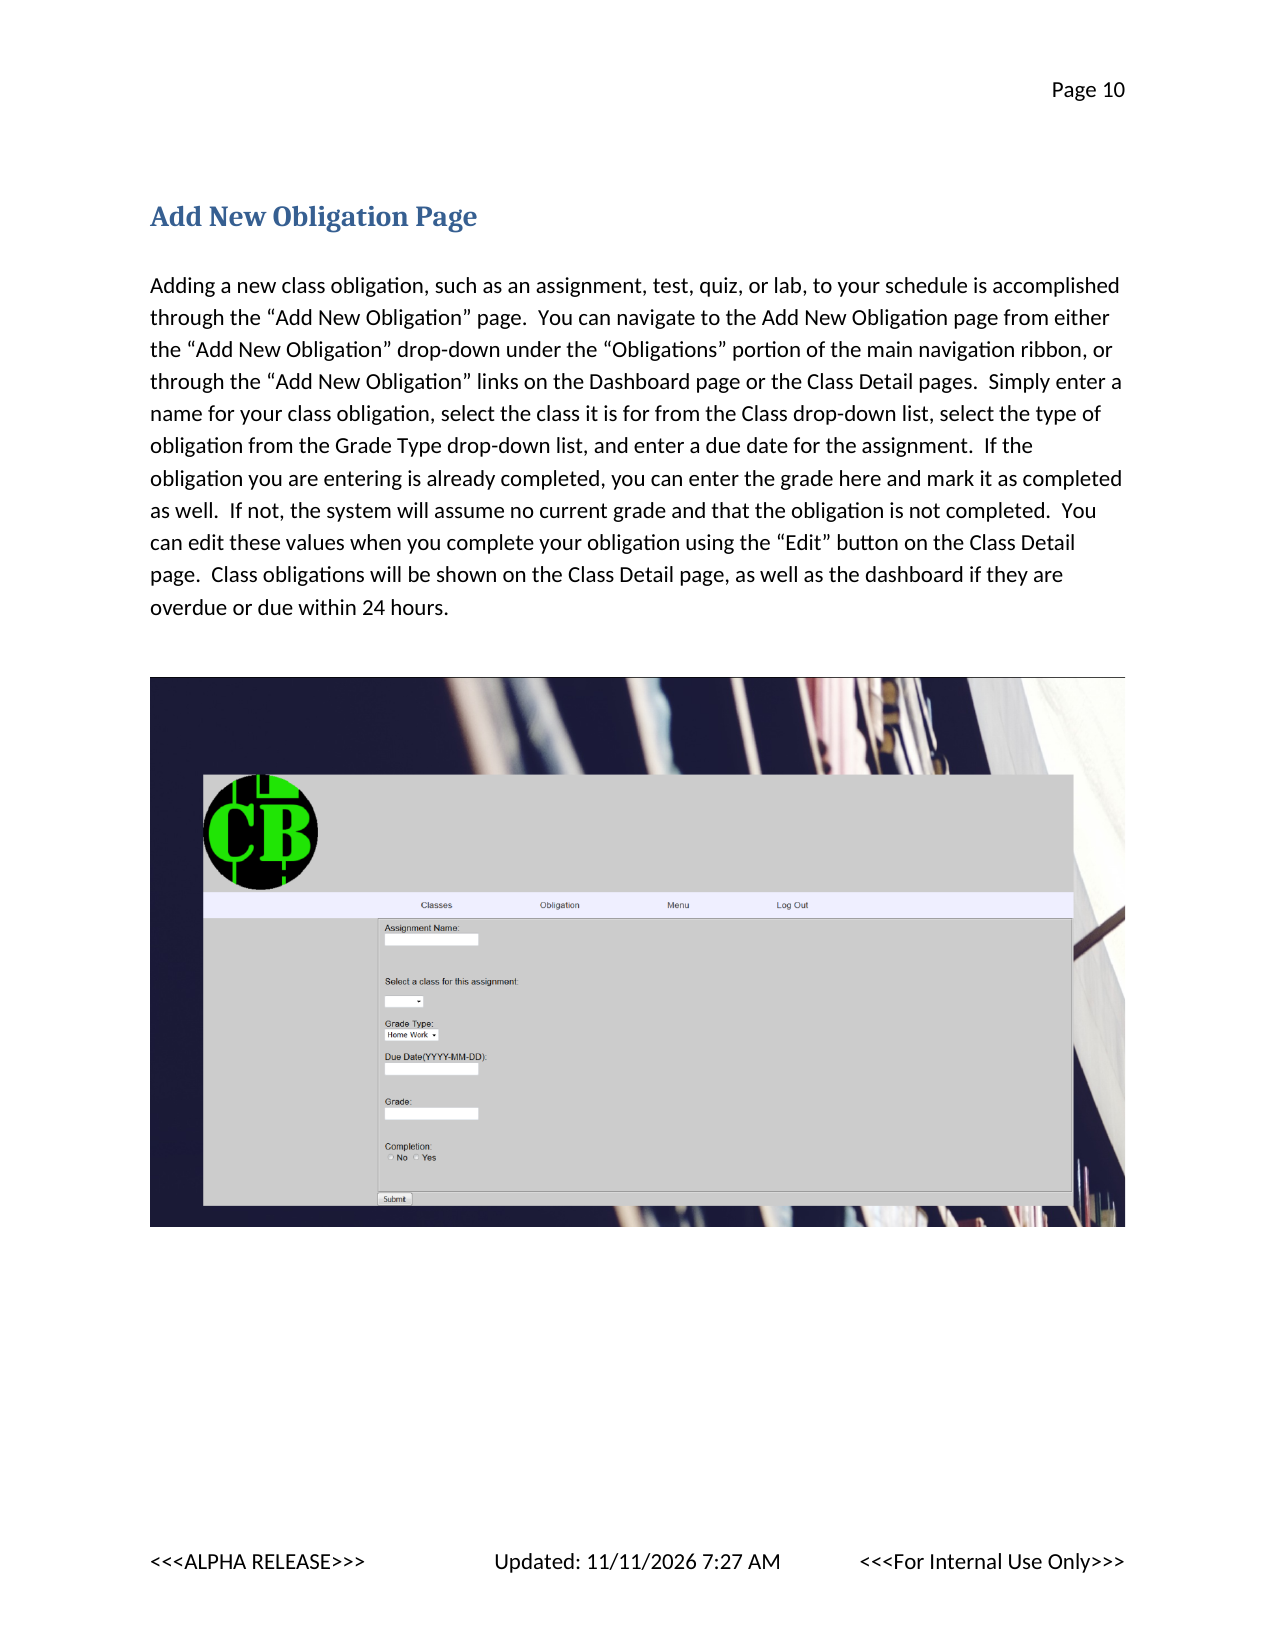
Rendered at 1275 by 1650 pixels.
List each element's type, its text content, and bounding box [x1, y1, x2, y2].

subtitle Add New Obligation Page [150, 200, 1125, 233]
text Adding a new class obligation, such as an assignment, test, quiz, or lab, to your schedule is accomplished through the “Add New Obligation” page. You can navigate to the Add New Obligation page from either the “Add New Obligation” drop-down under the “Obligations” portion of the main navigation ribbon, or through the “Add New Obligation” links on the Dashboard page or the Class Detail pages. Simply enter a name for your class obligation, select the class it is for from the Class drop-down list, select the type of obligation from the Grade Type drop-down list, and enter a due date for the assignment. If the obligation you are entering is already completed, you can enter the grade here and mark it as completed as well. If not, the system will assume no current grade and that the obligation is not completed. You can edit these values when you complete your obligation using the “Edit” button on the Class Detail page. Class obligations will be shown on the Class Detail page, as well as the dashboard if they are overdue or due within 24 hours. [150, 271, 1125, 621]
picture [150, 677, 1125, 1227]
